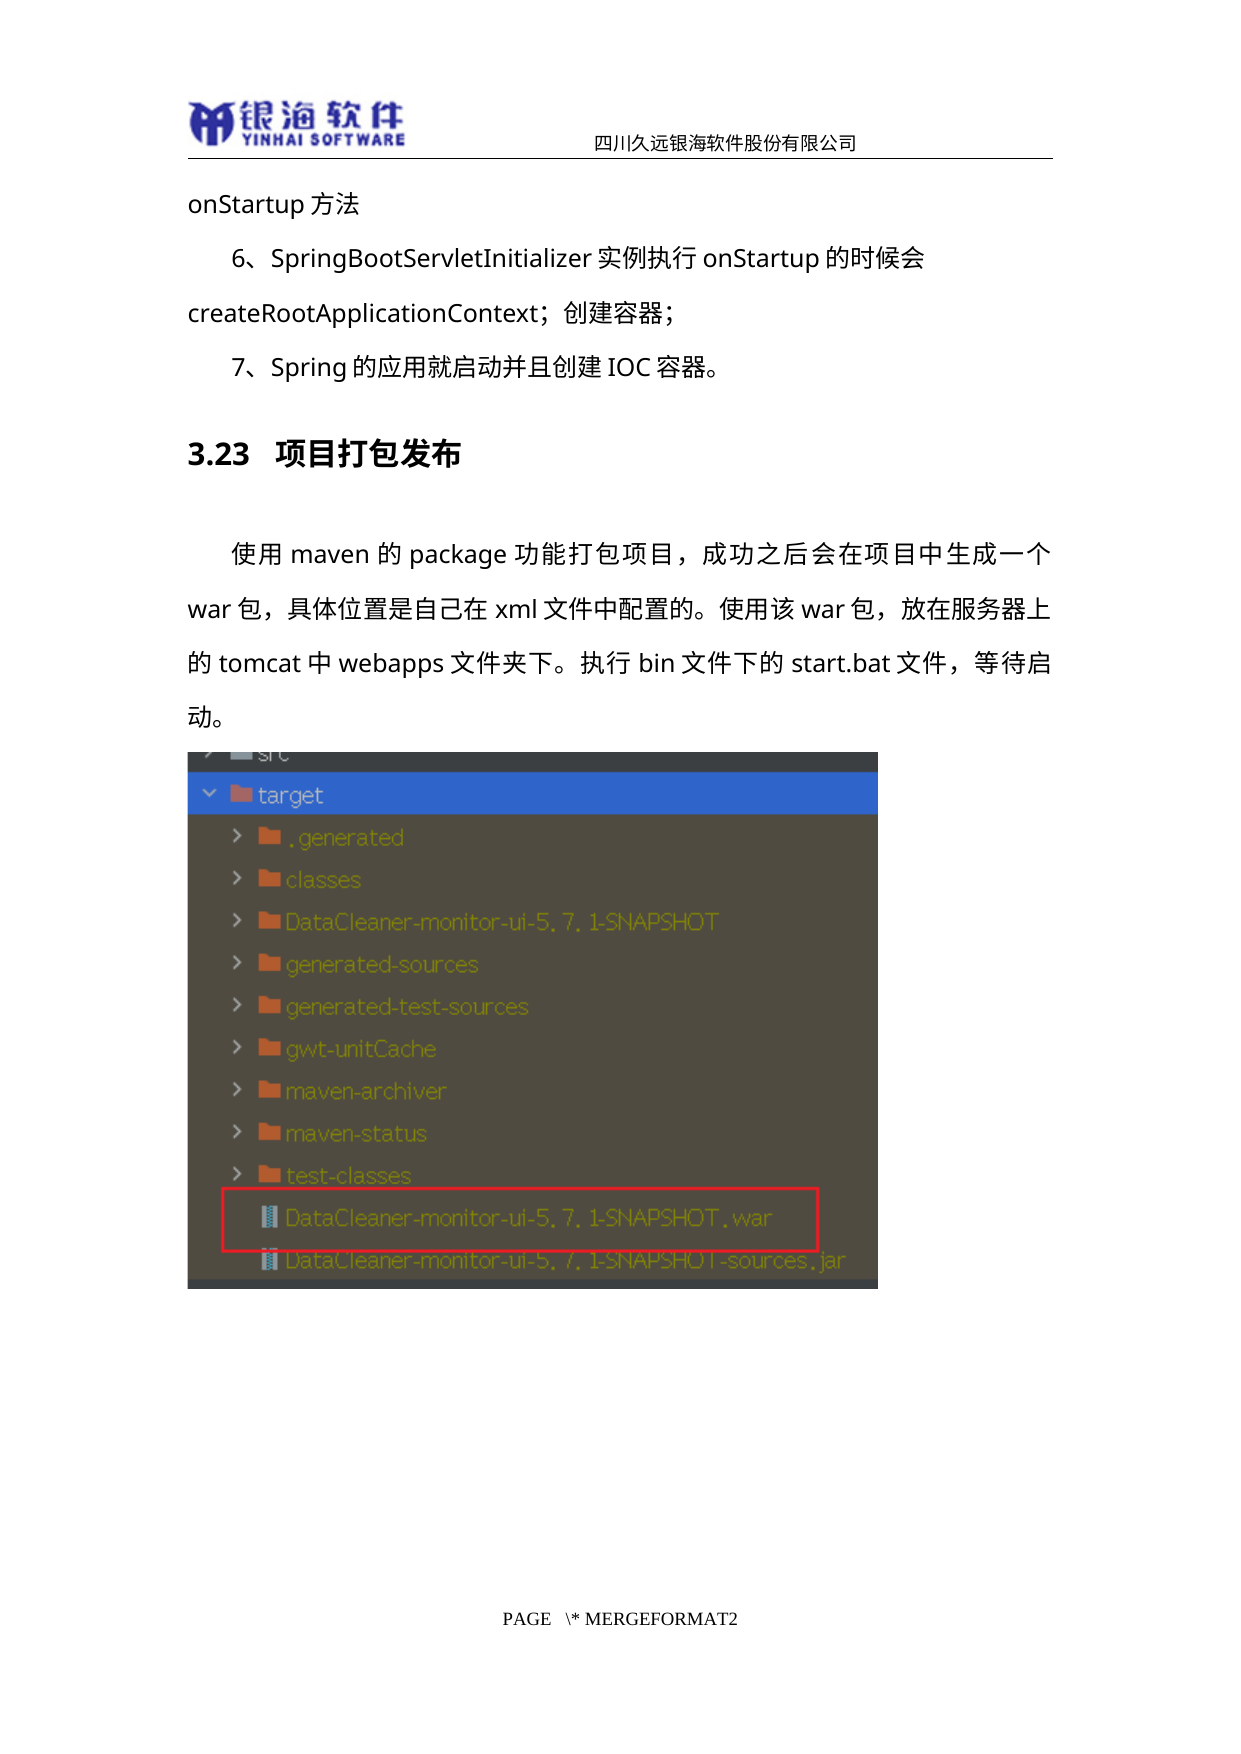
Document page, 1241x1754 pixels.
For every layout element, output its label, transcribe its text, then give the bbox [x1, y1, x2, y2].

text 6、SpringBootServletInitializer实例执行onStartup的时候会createRootApplicationContext；创建容器； [187, 239, 1053, 329]
text 7、Spring的应用就启动并且创建IOC容器。 [187, 348, 1053, 384]
subtitle 项目打包发布 [187, 429, 1053, 474]
text 5、相当于我们的SpringBootServletInitializer的类会被创建对象，并执行onStartup方法 [187, 184, 1053, 221]
text 使用maven的package功能打包项目，成功之后会在项目中生成一个war包，具体位置是自己在xml文件中配置的。使用该war包，放在服务器上的tomcat中webapps文件夹下。执行bin文件下的start.bat文件，等待启动。 [187, 535, 1053, 734]
picture [187, 752, 878, 1289]
picture [187, 88, 412, 150]
